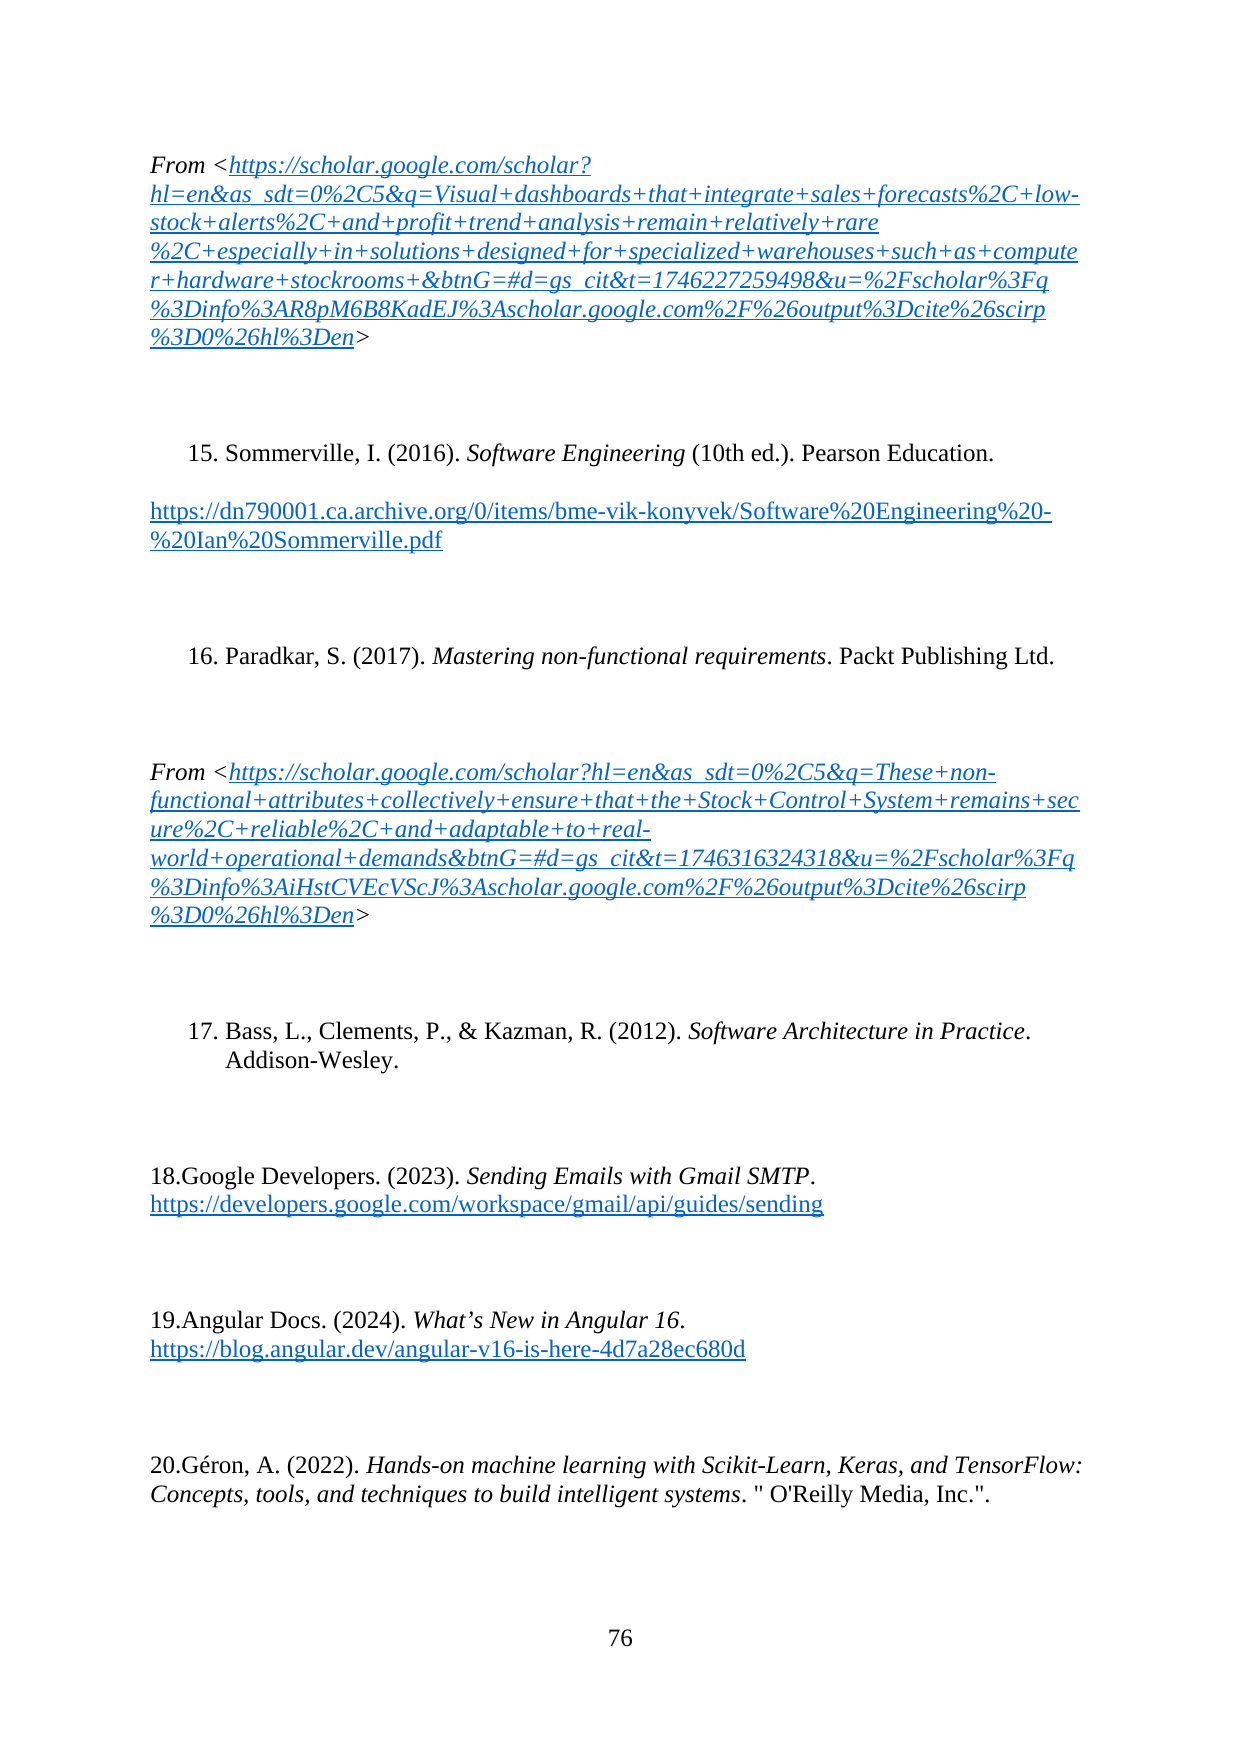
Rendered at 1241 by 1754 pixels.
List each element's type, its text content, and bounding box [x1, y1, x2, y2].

text 20.Géron, A. (2022). Hands-on machine learning with Scikit-Learn, Keras, and TensorFlow: Concepts, tools, and techniques to build intelligent systems. " O'Reilly Media, Inc.". [150, 1450, 1090, 1507]
list Bass, L., Clements, P., & Kazman, R. (2012). Software Architecture in Practice. Addison-Wesley. [187, 1016, 1090, 1074]
list Sommerville, I. (2016). Software Engineering (10th ed.). Pearson Education. [187, 438, 1090, 467]
list Paradkar, S. (2017). Mastering non-functional requirements. Packt Publishing Ltd. [187, 641, 1090, 669]
text From <https://scholar.google.com/scholar?hl=en&as_sdt=0%2C5&q=These+non-functional+attributes+collectively+ensure+that+the+Stock+Control+System+remains+secure%2C+reliable%2C+and+adaptable+to+real-world+operational+demands&btnG=#d=gs_cit&t=1746316324318&u=%2Fscholar%3Fq%3Dinfo%3AiHstCVEcVScJ%3Ascholar.google.com%2F%26output%3Dcite%26scirp%3D0%26hl%3Den> [150, 757, 1090, 929]
text https://dn790001.ca.archive.org/0/items/bme-vik-konyvek/Software%20Engineering%20-%20Ian%20Sommerville.pdf [150, 496, 1090, 554]
text 18.Google Developers. (2023). Sending Emails with Gmail SMTP. https://developers.google.com/workspace/gmail/api/guides/sending [150, 1161, 1090, 1218]
text 19.Angular Docs. (2024). What’s New in Angular 16. https://blog.angular.dev/angular-v16-is-here-4d7a28ec680d [150, 1305, 1090, 1363]
text From <https://scholar.google.com/scholar?hl=en&as_sdt=0%2C5&q=Visual+dashboards+that+integrate+sales+forecasts%2C+low-stock+alerts%2C+and+profit+trend+analysis+remain+relatively+rare%2C+especially+in+solutions+designed+for+specialized+warehouses+such+as+computer+hardware+stockrooms+&btnG=#d=gs_cit&t=1746227259498&u=%2Fscholar%3Fq%3Dinfo%3AR8pM6B8KadEJ%3Ascholar.google.com%2F%26output%3Dcite%26scirp%3D0%26hl%3Den> [150, 150, 1090, 351]
